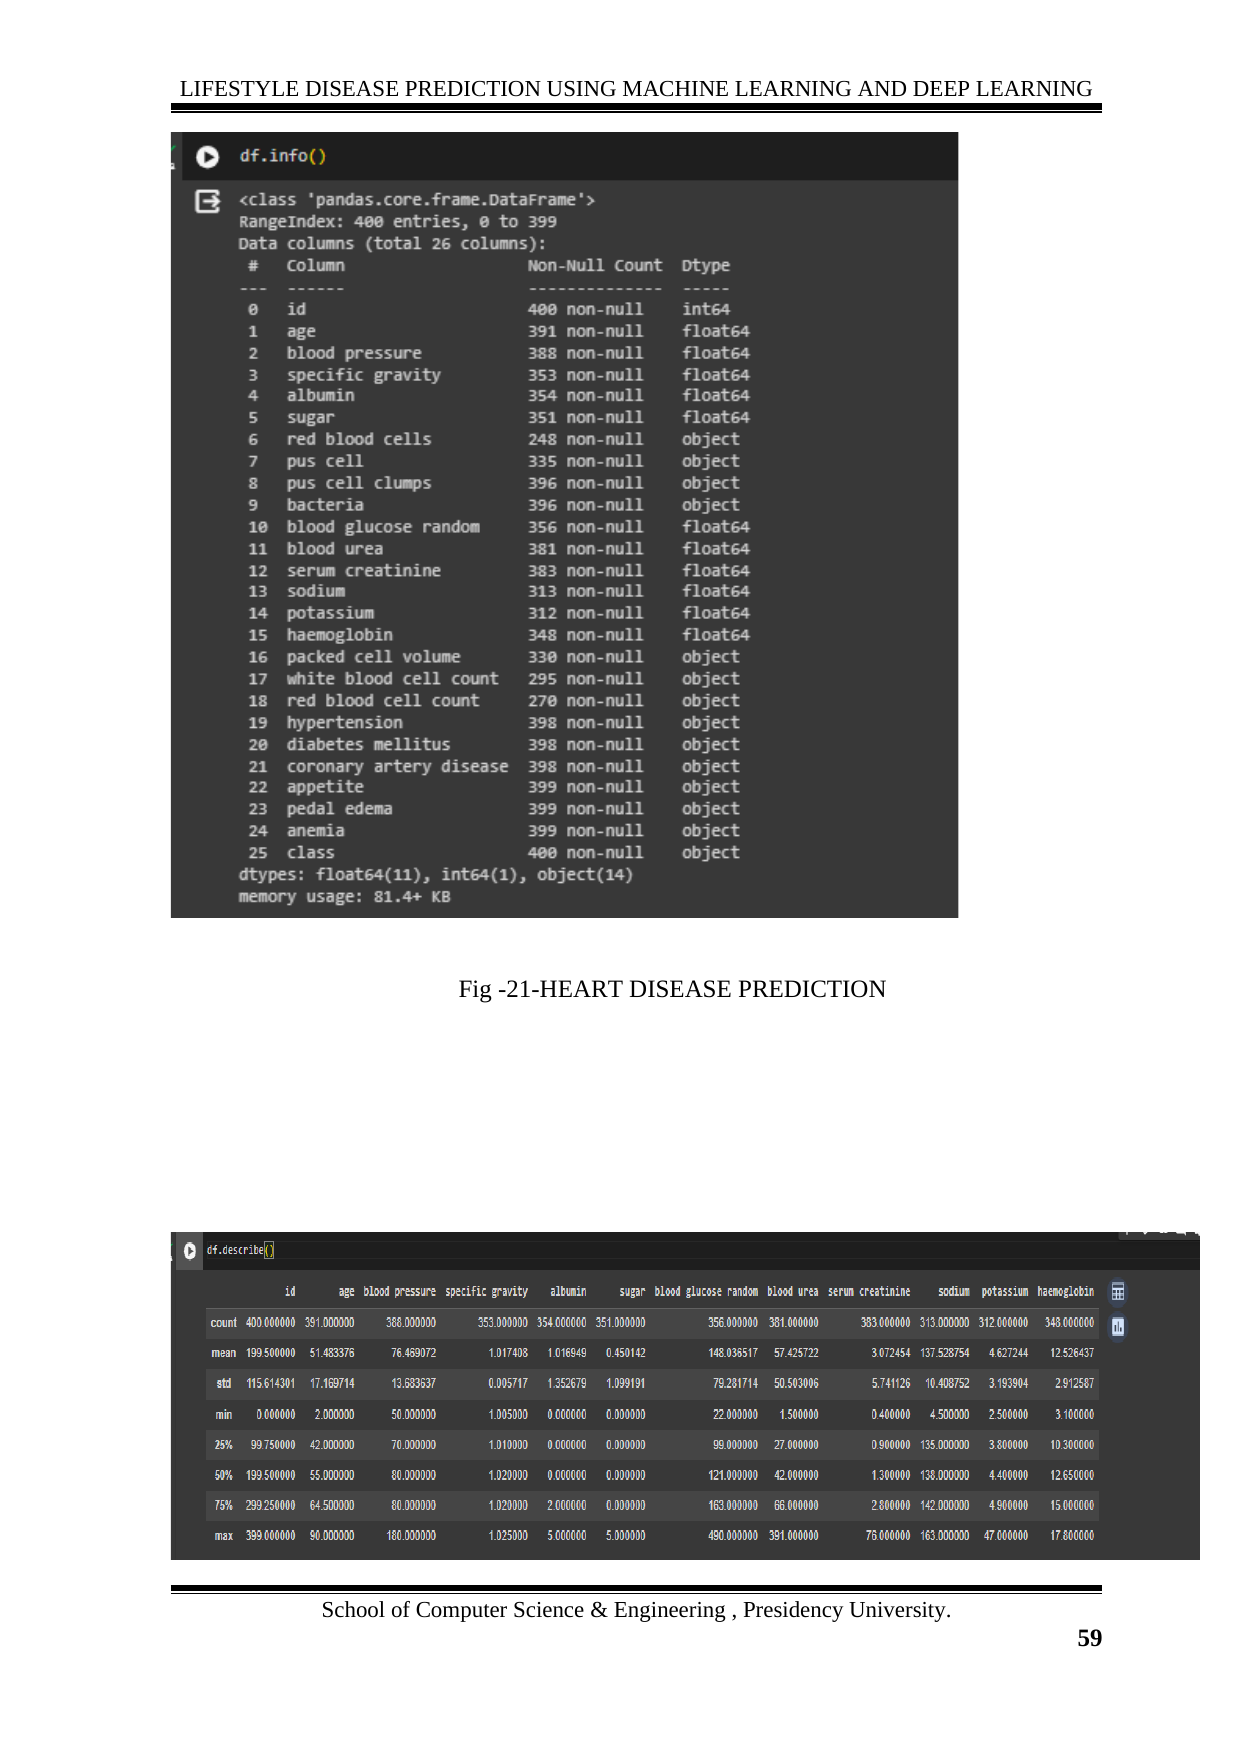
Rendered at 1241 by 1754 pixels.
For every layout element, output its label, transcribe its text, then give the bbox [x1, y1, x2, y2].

text Fig -21-HEART DISEASE PREDICTION [171, 974, 1102, 1002]
picture [170, 132, 959, 918]
picture [170, 1232, 1200, 1560]
